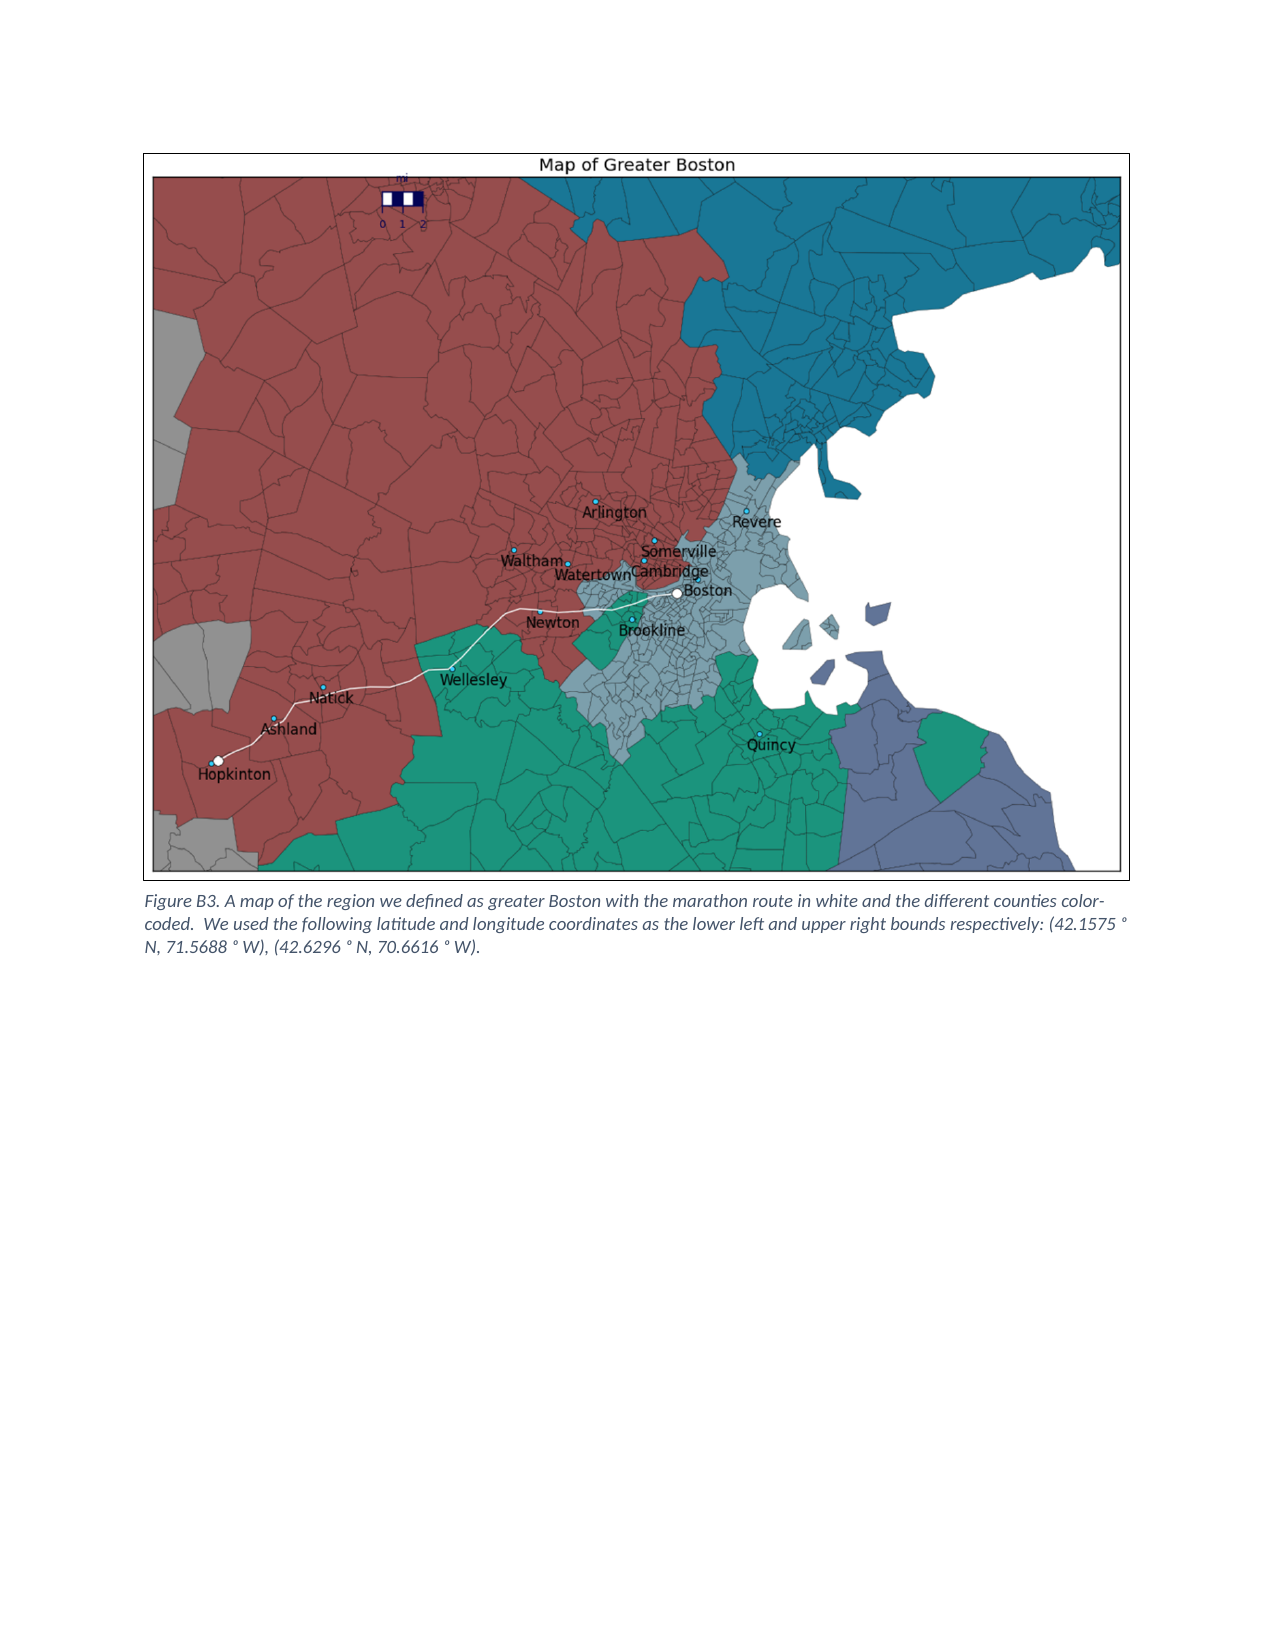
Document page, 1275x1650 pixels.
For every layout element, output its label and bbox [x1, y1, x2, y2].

picture [144, 154, 1129, 880]
